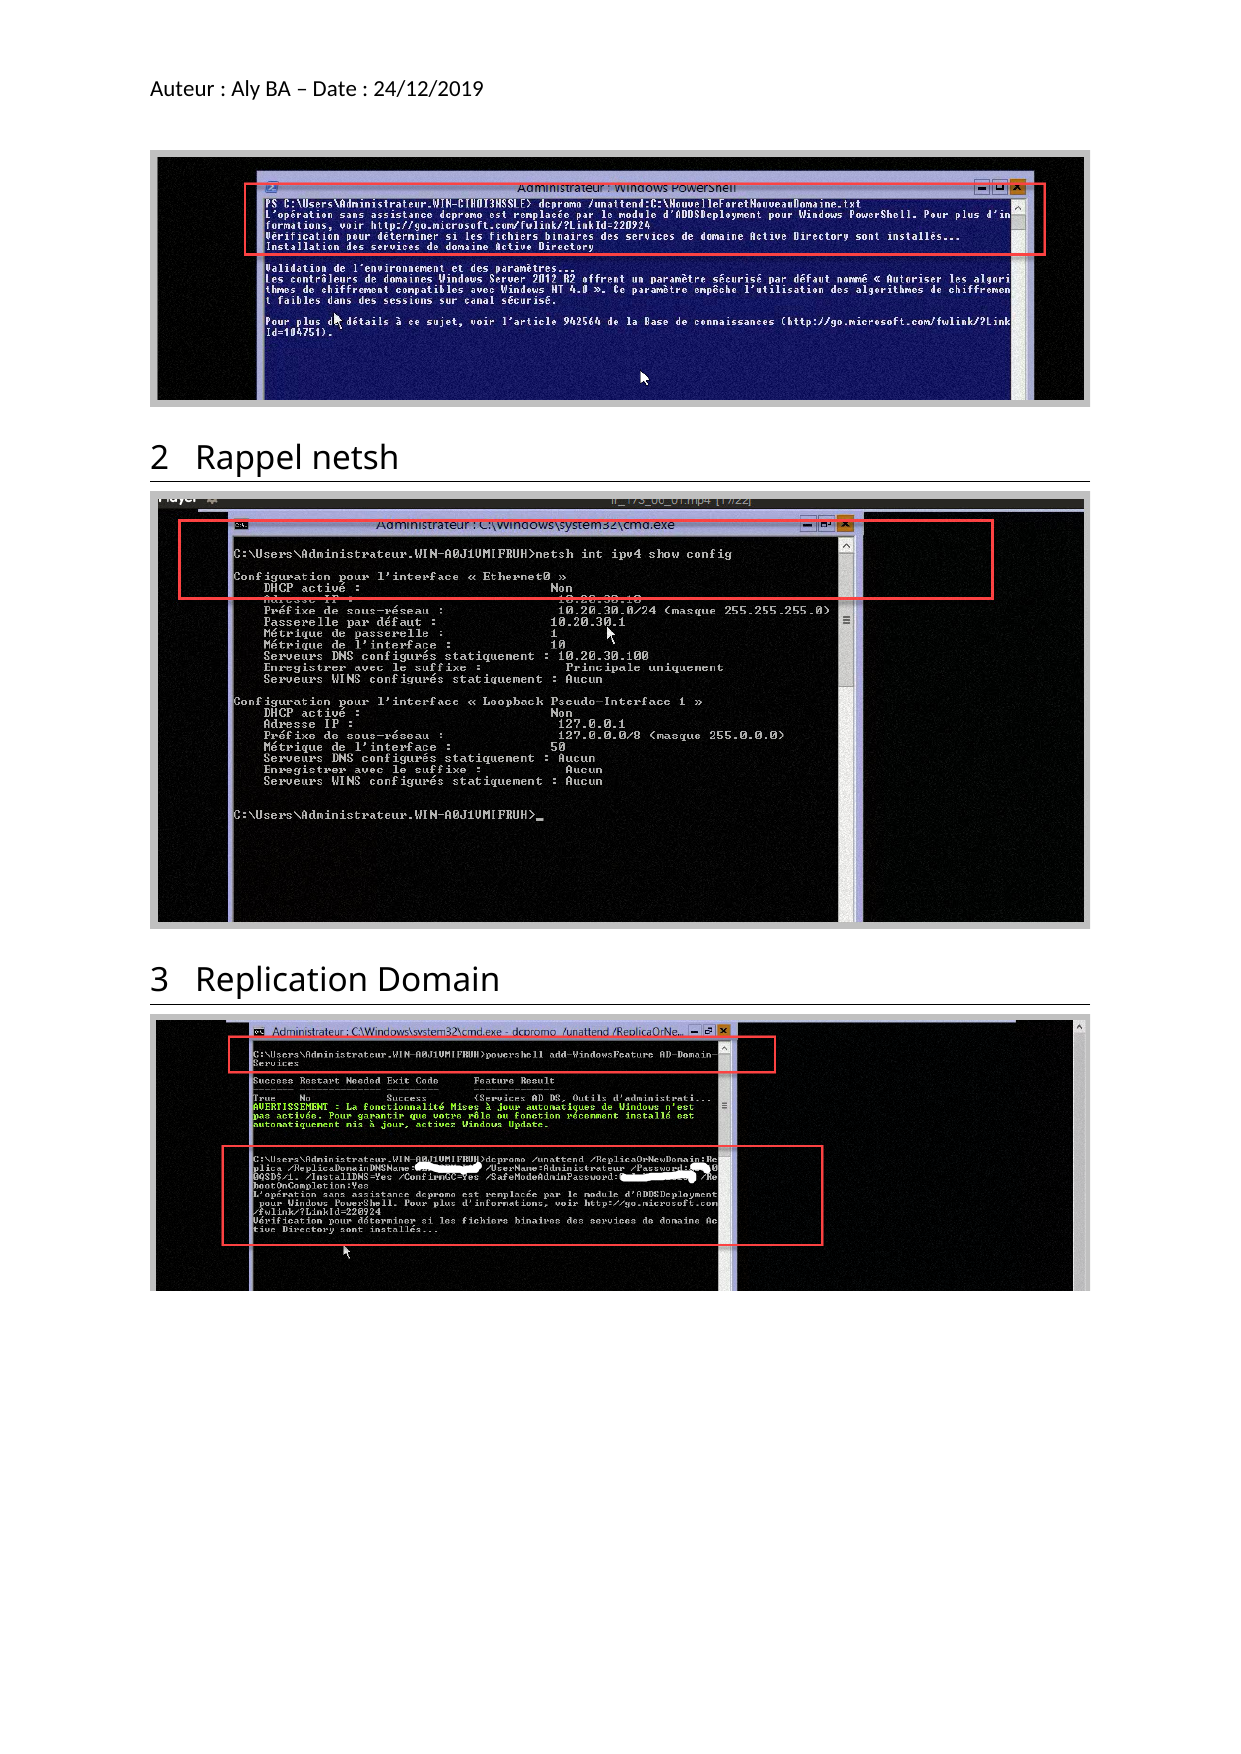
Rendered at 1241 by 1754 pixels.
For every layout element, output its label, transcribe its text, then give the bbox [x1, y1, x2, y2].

picture [150, 491, 1091, 929]
subtitle Replication Domain [150, 956, 1090, 1004]
picture [150, 150, 1091, 407]
subtitle Rappel netsh [150, 433, 1090, 481]
picture [150, 1014, 1091, 1291]
